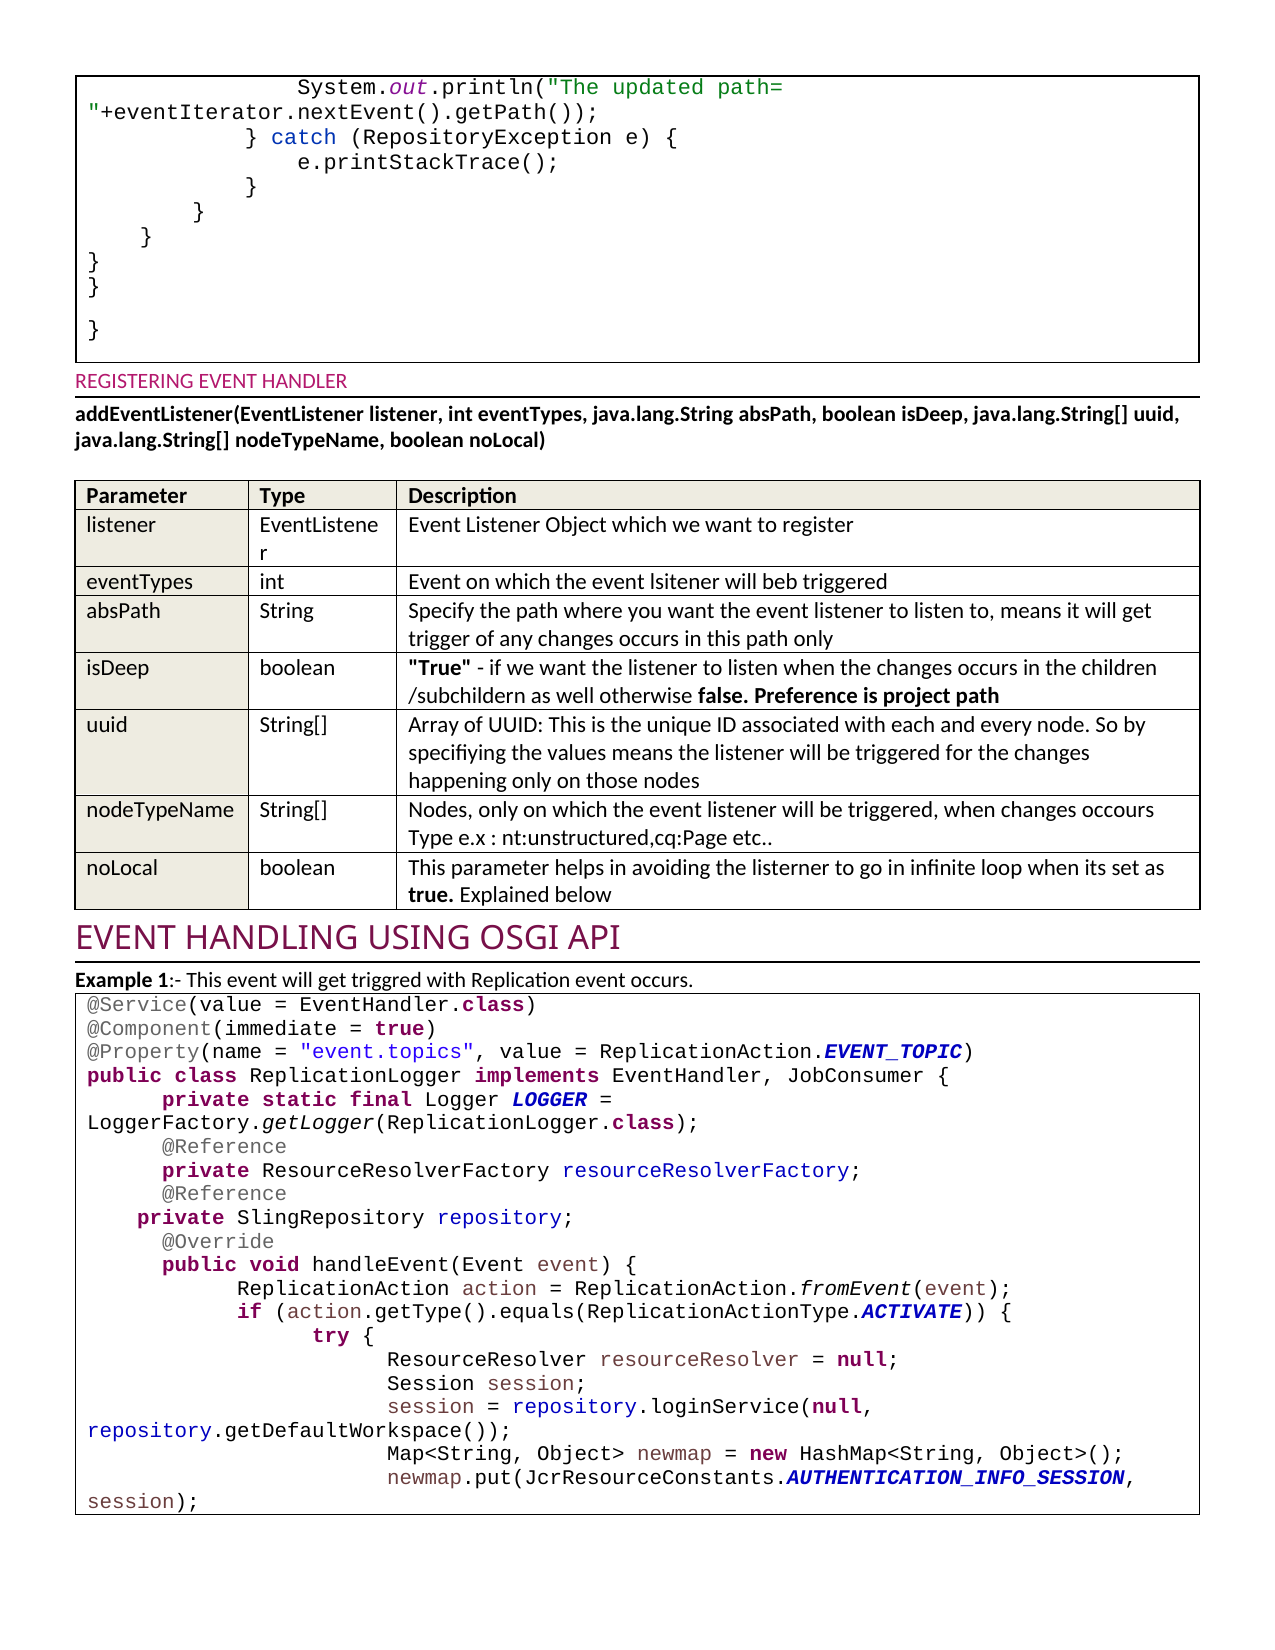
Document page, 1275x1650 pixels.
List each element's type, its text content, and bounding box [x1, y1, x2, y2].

table_cell boolean [249, 853, 396, 909]
table_cell nodeTypeName [76, 796, 248, 852]
table_cell absPath [76, 596, 248, 652]
table_cell String[] [249, 796, 396, 852]
subtitle EVENT HANDLING USING OSGI API [75, 914, 1200, 961]
subtitle REGISTERING EVENT HANDLER [75, 368, 1200, 396]
table_cell Event on which the event lsitener will beb triggered [397, 567, 1199, 595]
table_header Description [397, 481, 1199, 509]
table_header Parameter [76, 481, 248, 509]
table_cell boolean [249, 653, 396, 709]
table_cell This parameter helps in avoiding the listerner to go in infinite loop when its set as true. Explained below [397, 853, 1199, 909]
table_cell isDeep [76, 653, 248, 709]
table_cell String[] [249, 710, 396, 794]
table_cell "True" - if we want the listener to listen when the changes occurs in the children /subchildern as well otherwise false. Preference is project path [397, 653, 1199, 709]
table_cell listener [76, 510, 248, 566]
table_cell Nodes, only on which the event listener will be triggered, when changes occours Type e.x : nt:unstructured,cq:Page etc.. [397, 796, 1199, 852]
table_cell uuid [76, 710, 248, 794]
table_cell Array of UUID: This is the unique ID associated with each and every node. So by specifiying the values means the listener will be triggered for the changes happening only on those nodes [397, 710, 1199, 794]
text Example 1:- This event will get triggred with Replication event occurs. [75, 966, 1200, 993]
table_cell EventListener [249, 510, 396, 566]
table_header Type [249, 481, 396, 509]
table_cell noLocal [76, 853, 248, 909]
table_cell Event Listener Object which we want to register [397, 510, 1199, 566]
table_cell eventTypes [76, 567, 248, 595]
table_cell Specify the path where you want the event listener to listen to, means it will get trigger of any changes occurs in this path only [397, 596, 1199, 652]
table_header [76, 994, 1199, 1514]
table_cell int [249, 567, 396, 595]
text addEventListener(EventListener listener, int eventTypes, java.lang.String absPath, boolean isDeep, java.lang.String[] uuid, java.lang.String[] nodeTypeName, boolean noLocal) [75, 400, 1200, 453]
table_cell String [249, 596, 396, 652]
